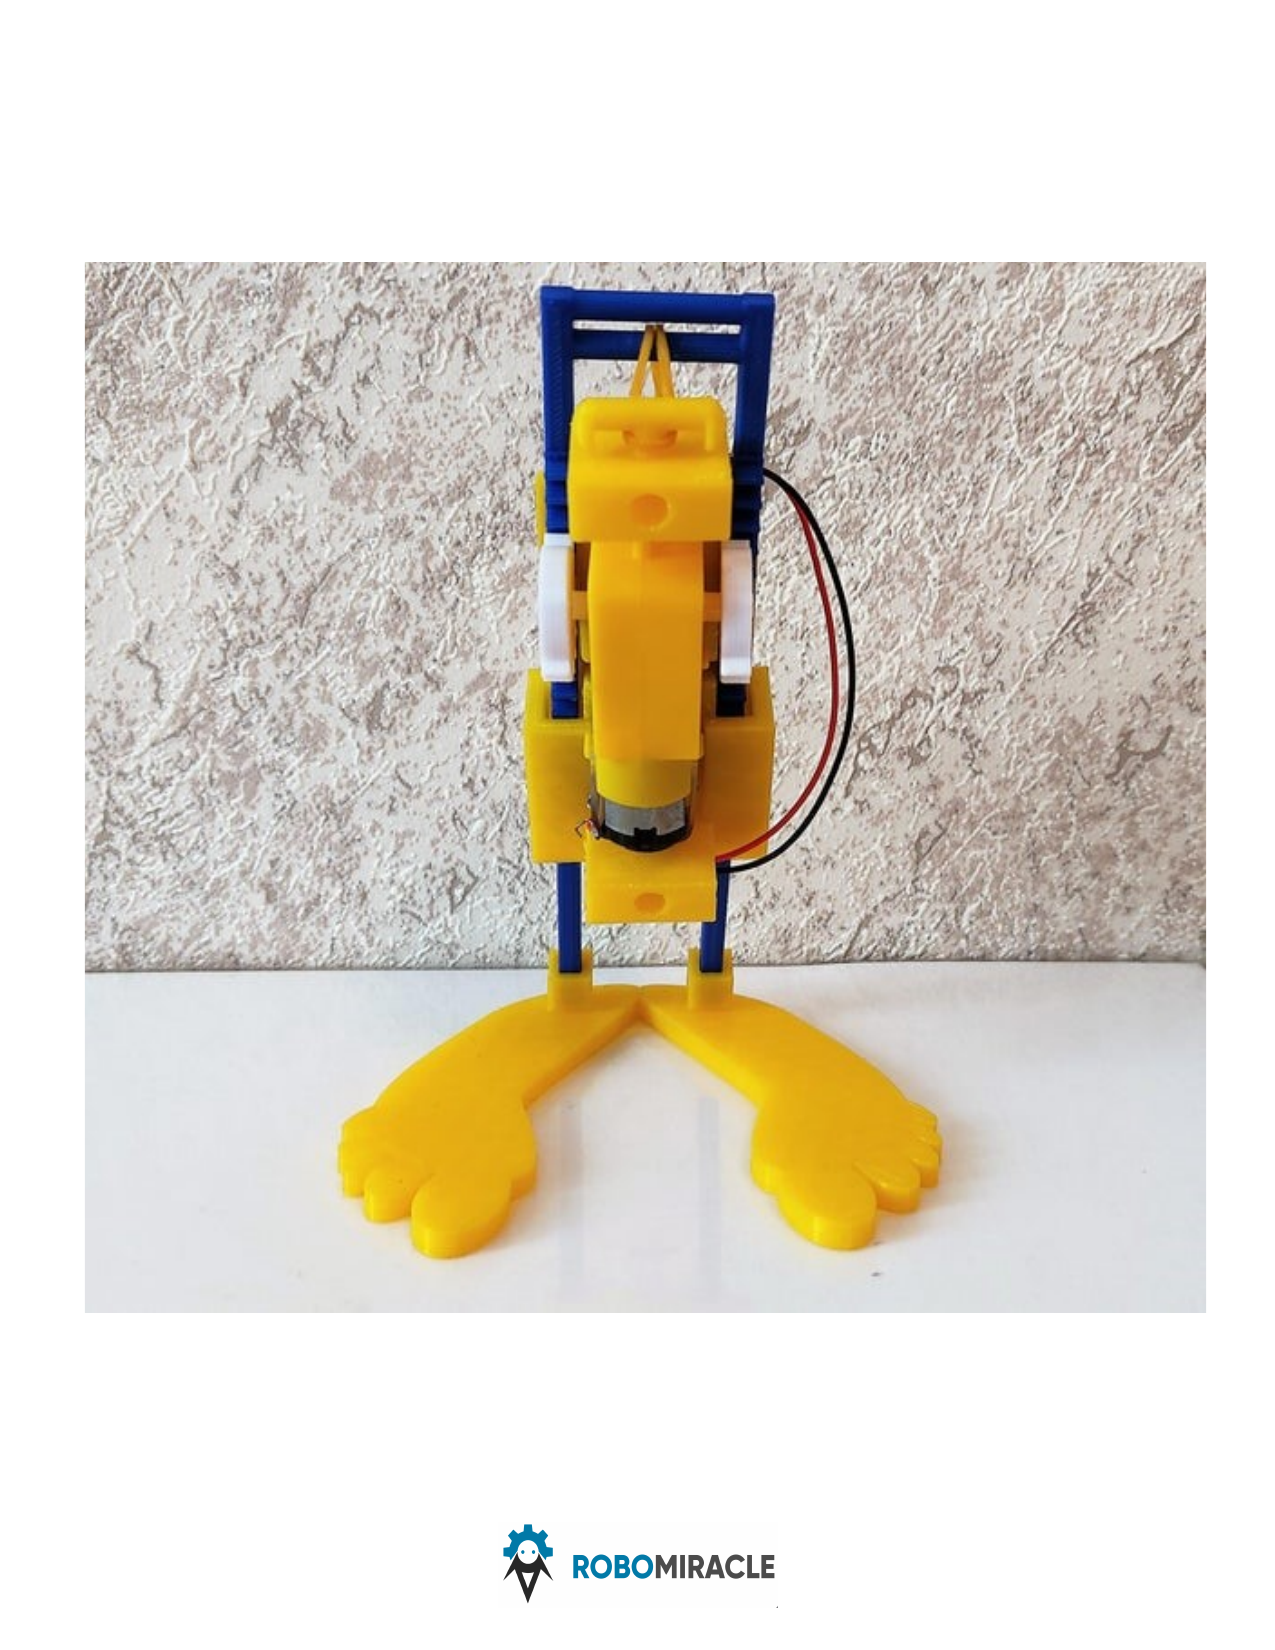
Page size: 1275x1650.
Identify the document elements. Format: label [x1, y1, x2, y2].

picture [497, 1522, 778, 1608]
picture [84, 262, 1207, 1313]
